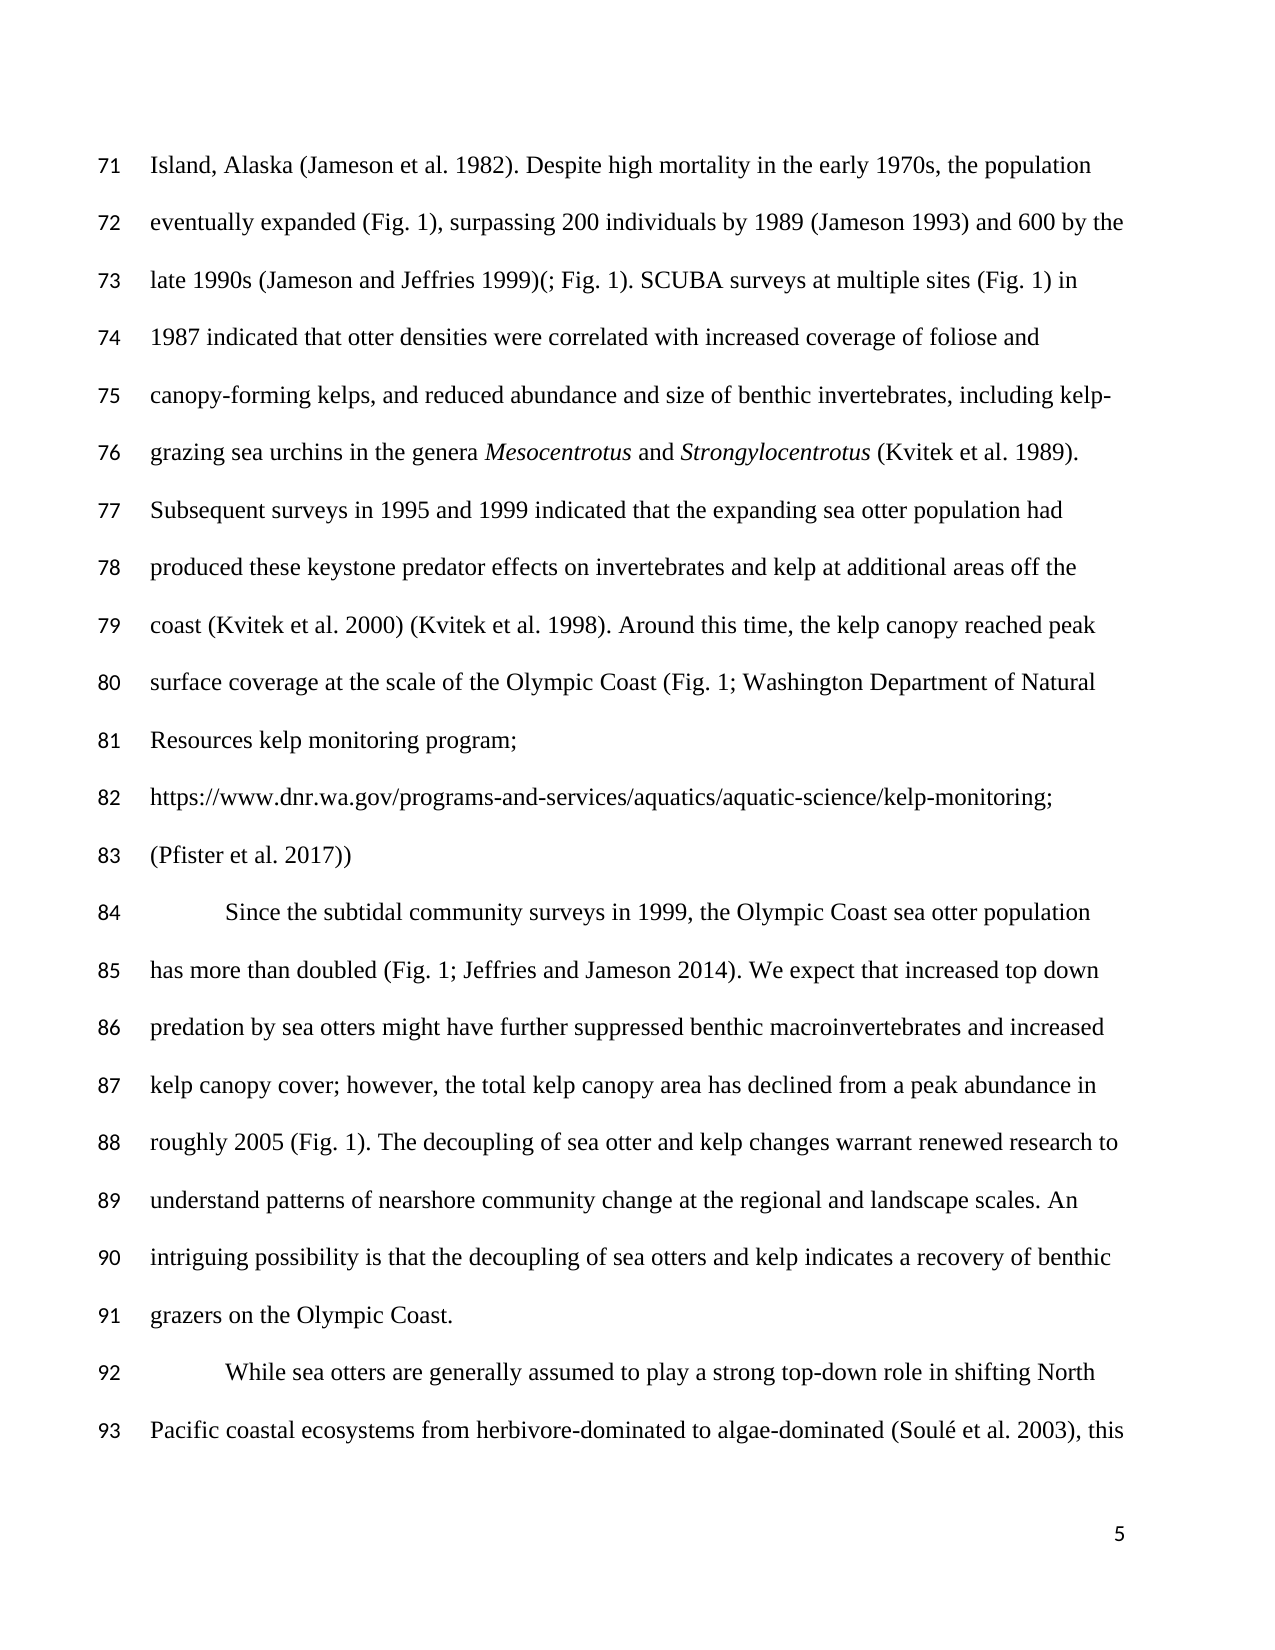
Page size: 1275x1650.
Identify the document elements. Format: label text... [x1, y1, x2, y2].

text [150, 1357, 1125, 1444]
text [150, 150, 1125, 869]
text Since the subtidal community surveys in 1999, the Olympic Coast sea otter population has more than doubled (Fig. 1; Jeffries and Jameson 2014). We expect that increased top down predation by sea otters might have further suppressed benthic macroinvertebrates and increased kelp canopy cover; however, the total kelp canopy area has declined from a peak abundance in roughly 2005 (Fig. 1). The decoupling of sea otter and kelp changes warrant renewed research to understand patterns of nearshore community change at the regional and landscape scales. An intriguing possibility is that the decoupling of sea otters and kelp indicates a recovery of benthic grazers on the Olympic Coast. [150, 897, 1125, 1329]
